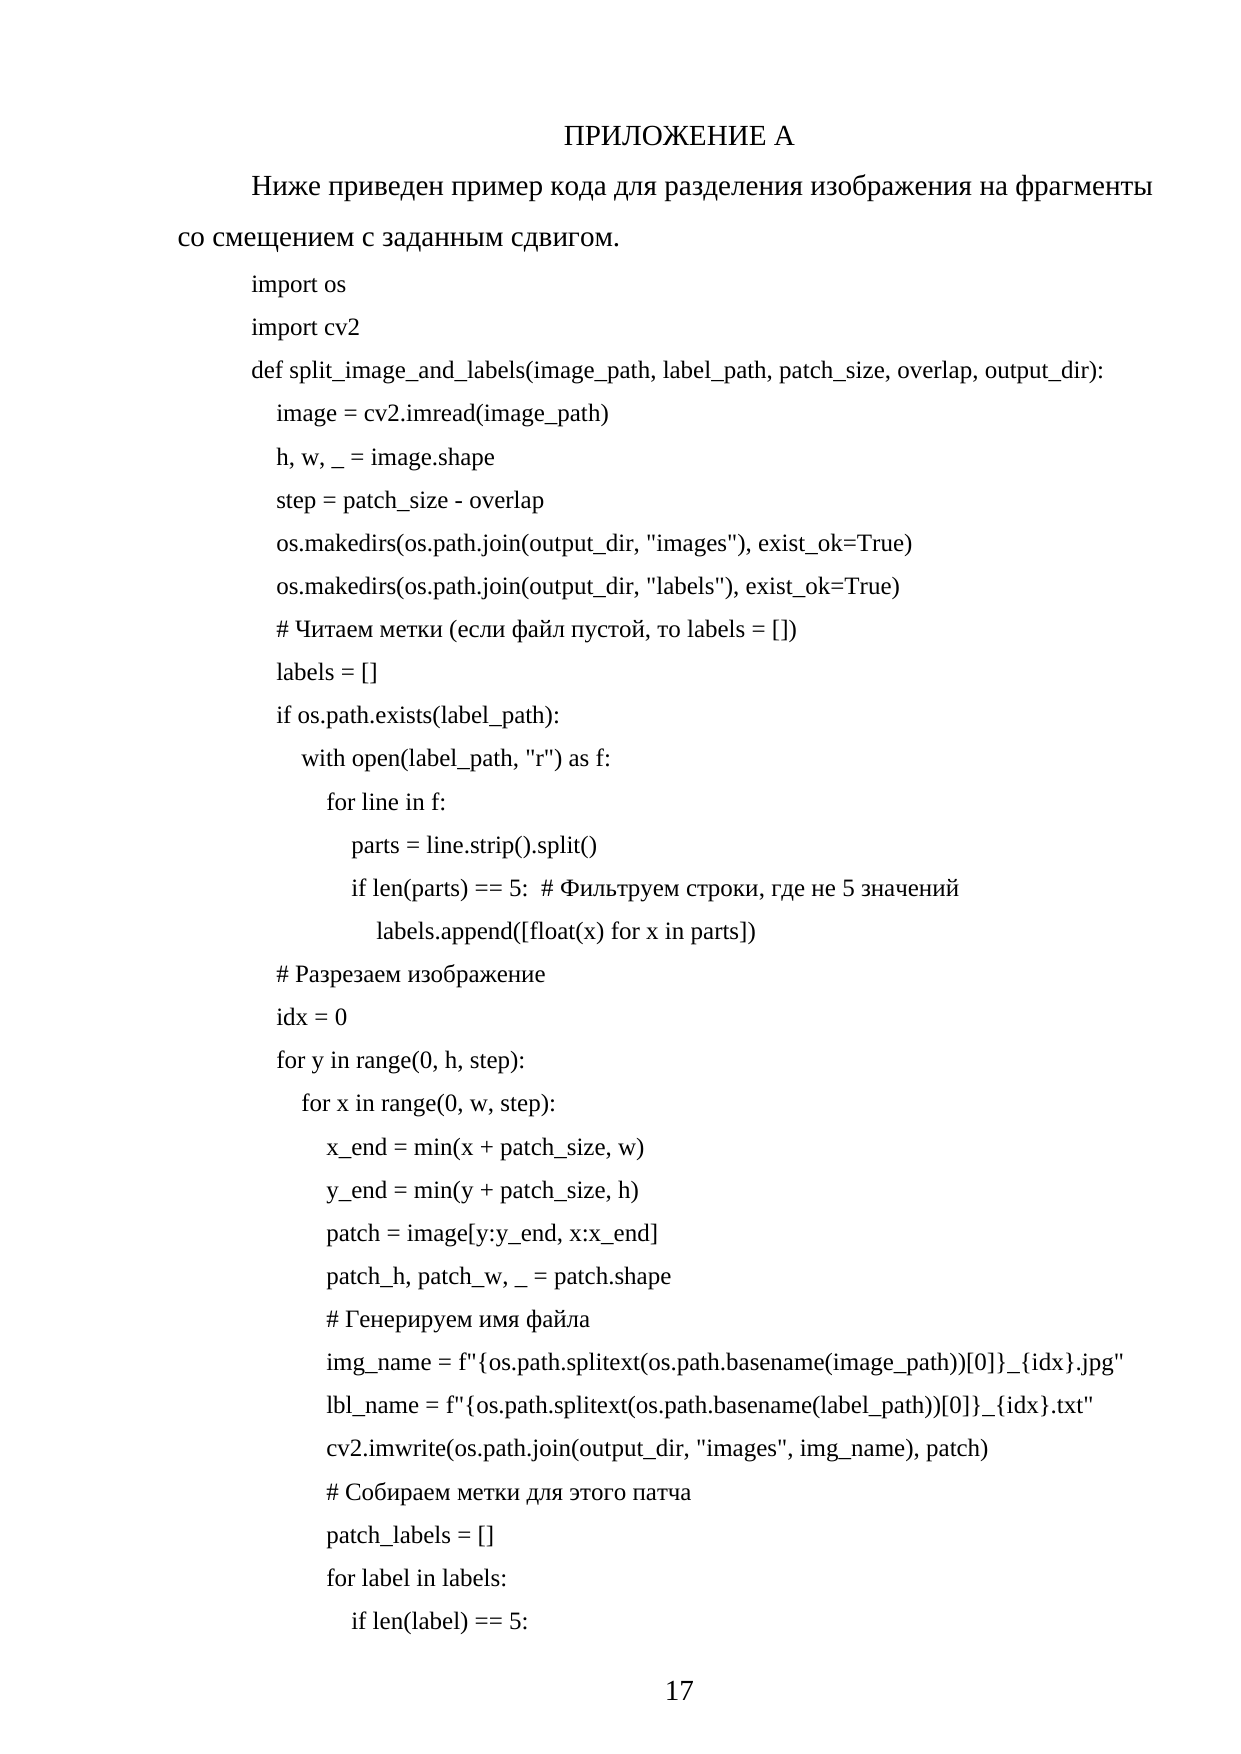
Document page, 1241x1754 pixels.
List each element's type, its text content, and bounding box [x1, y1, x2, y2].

text # Собираем метки для этого патча [177, 1477, 1181, 1505]
text if len(label) == 5: [177, 1606, 1181, 1635]
text if os.path.exists(label_path): [177, 700, 1181, 729]
text for y in range(0, h, step): [177, 1045, 1181, 1074]
text import os [177, 269, 1181, 298]
text os.makedirs(os.path.join(output_dir, "labels"), exist_ok=True) [177, 571, 1181, 600]
text cv2.imwrite(os.path.join(output_dir, "images", img_name), patch) [177, 1433, 1181, 1462]
text img_name = f"{os.path.splitext(os.path.basename(image_path))[0]}_{idx}.jpg" [177, 1347, 1181, 1376]
text idx = 0 [177, 1002, 1181, 1031]
text if len(parts) == 5: # Фильтруем строки, где не 5 значений [177, 873, 1181, 902]
text h, w, _ = image.shape [177, 442, 1181, 470]
text lbl_name = f"{os.path.splitext(os.path.basename(label_path))[0]}_{idx}.txt" [177, 1390, 1181, 1419]
text Ниже приведен пример кода для разделения изображения на фрагменты со смещением с заданным сдвигом. [177, 168, 1181, 252]
text labels.append([float(x) for x in parts]) [177, 916, 1181, 945]
subtitle ПРИЛОЖЕНИЕ А [177, 118, 1181, 152]
text patch_labels = [] [177, 1520, 1181, 1548]
text parts = line.strip().split() [177, 830, 1181, 858]
text for line in f: [177, 787, 1181, 815]
text # Генерируем имя файла [177, 1304, 1181, 1333]
text for label in labels: [177, 1563, 1181, 1592]
text step = patch_size - overlap [177, 485, 1181, 513]
text patch_h, patch_w, _ = patch.shape [177, 1261, 1181, 1290]
text # Разрезаем изображение [177, 959, 1181, 988]
text # Читаем метки (если файл пустой, то labels = []) [177, 614, 1181, 643]
text import cv2 [177, 312, 1181, 341]
text image = cv2.imread(image_path) [177, 398, 1181, 427]
text x_end = min(x + patch_size, w) [177, 1132, 1181, 1160]
text os.makedirs(os.path.join(output_dir, "images"), exist_ok=True) [177, 528, 1181, 557]
text for x in range(0, w, step): [177, 1088, 1181, 1117]
text patch = image[y:y_end, x:x_end] [177, 1218, 1181, 1247]
text y_end = min(y + patch_size, h) [177, 1175, 1181, 1203]
text labels = [] [177, 657, 1181, 686]
text def split_image_and_labels(image_path, label_path, patch_size, overlap, output_dir): [177, 355, 1181, 384]
text with open(label_path, "r") as f: [177, 743, 1181, 772]
